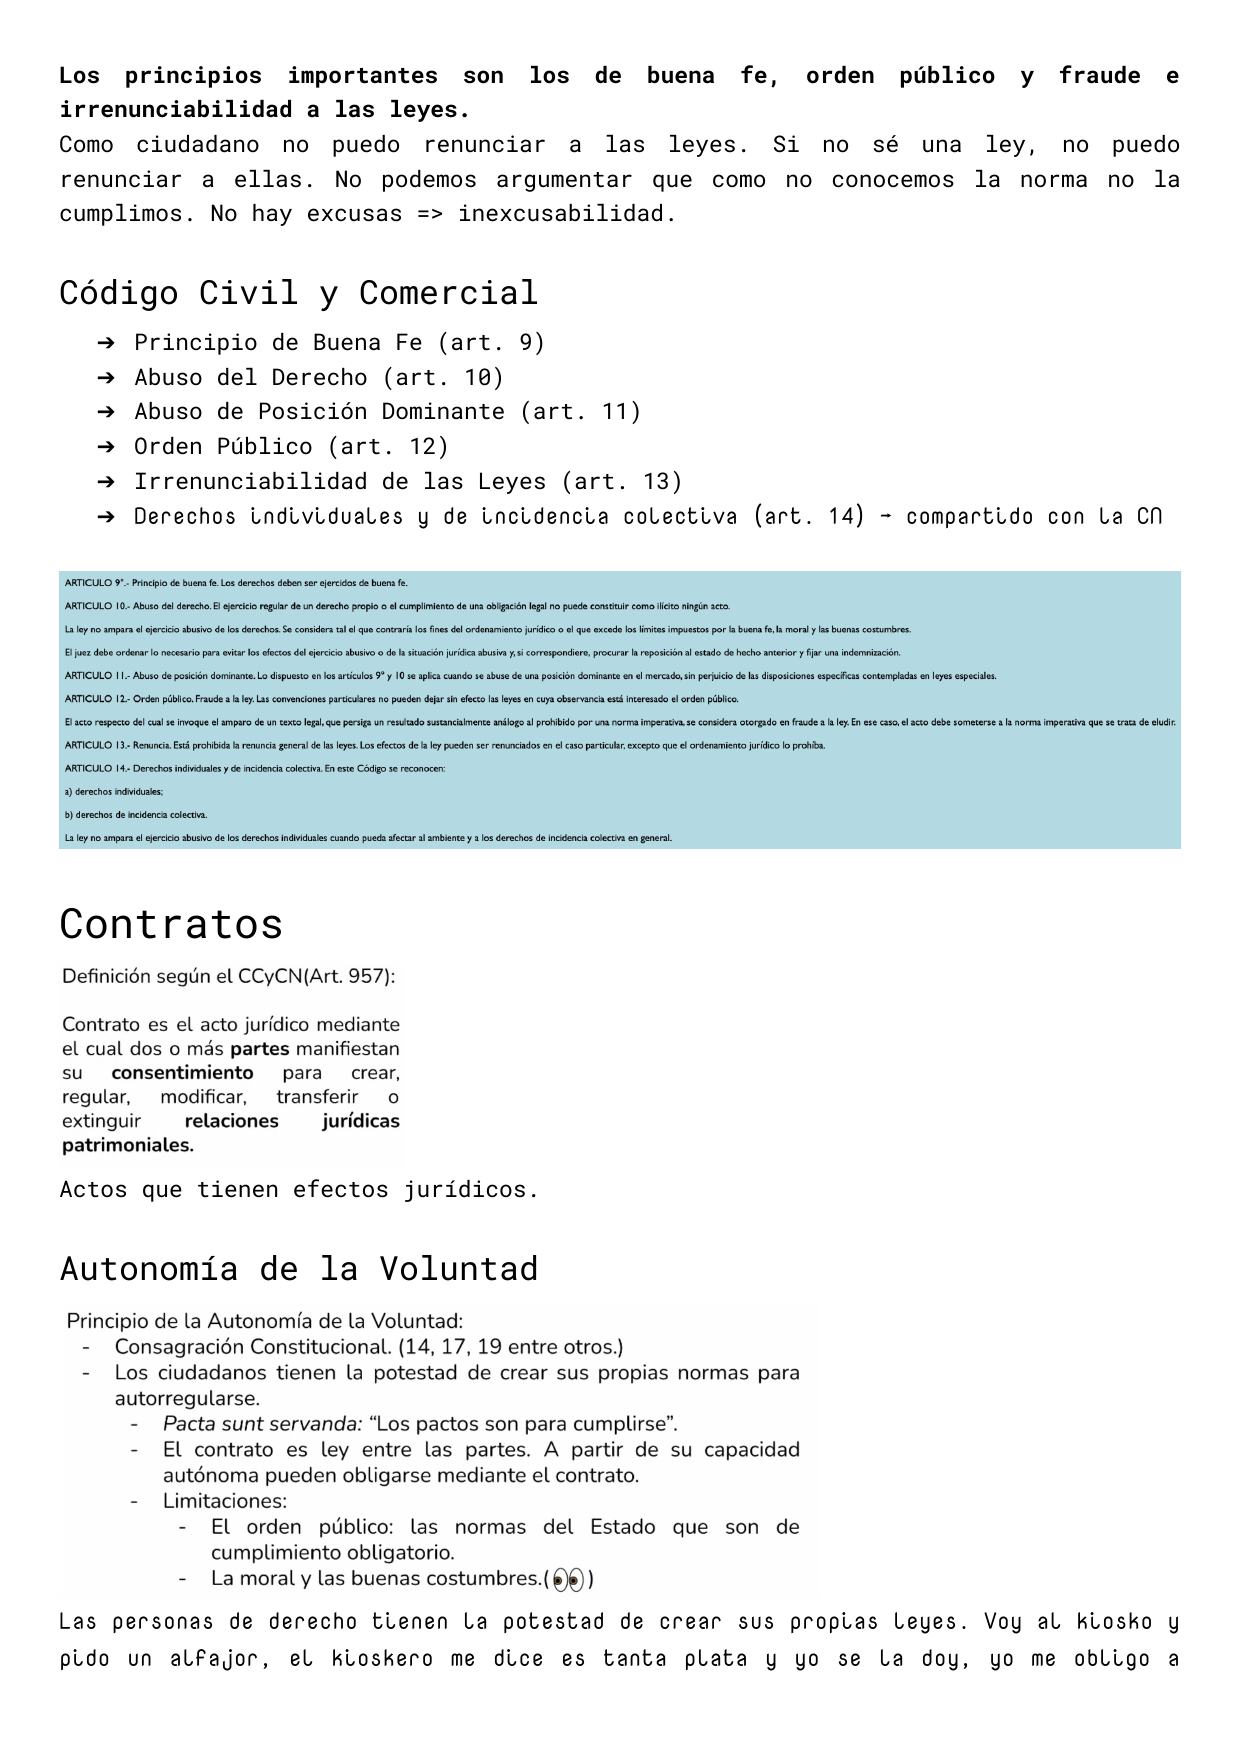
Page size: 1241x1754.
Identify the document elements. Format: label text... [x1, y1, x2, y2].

list Abuso de Posición Dominante (art. 11) [96, 396, 1181, 426]
subtitle Autonomía de la Voluntad [59, 1245, 1181, 1289]
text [59, 1604, 1181, 1673]
picture [58, 571, 1182, 849]
list Orden Público (art. 12) [96, 430, 1181, 461]
text Los principios importantes son los de buena fe, orden público y fraude e irrenunciabilidad a las leyes. [59, 59, 1181, 124]
picture [58, 962, 405, 1169]
text Como ciudadano no puedo renunciar a las leyes. Si no sé una ley, no puedo renunciar a ellas. No podemos argumentar que como no conocemos la norma no la cumplimos. No hay excusas => inexcusabilidad. [59, 128, 1181, 228]
subtitle Código Civil y Comercial [59, 270, 1181, 314]
subtitle Contratos [59, 894, 1181, 949]
list Derechos individuales y de incidencia colectiva (art. 14) → compartido con la CN [96, 500, 1181, 532]
text Actos que tienen efectos jurídicos. [59, 1173, 1181, 1203]
list Principio de Buena Fe (art. 9) [96, 326, 1181, 357]
picture [58, 1301, 821, 1600]
list Abuso del Derecho (art. 10) [96, 361, 1181, 391]
list Irrenunciabilidad de las Leyes (art. 13) [96, 465, 1181, 495]
